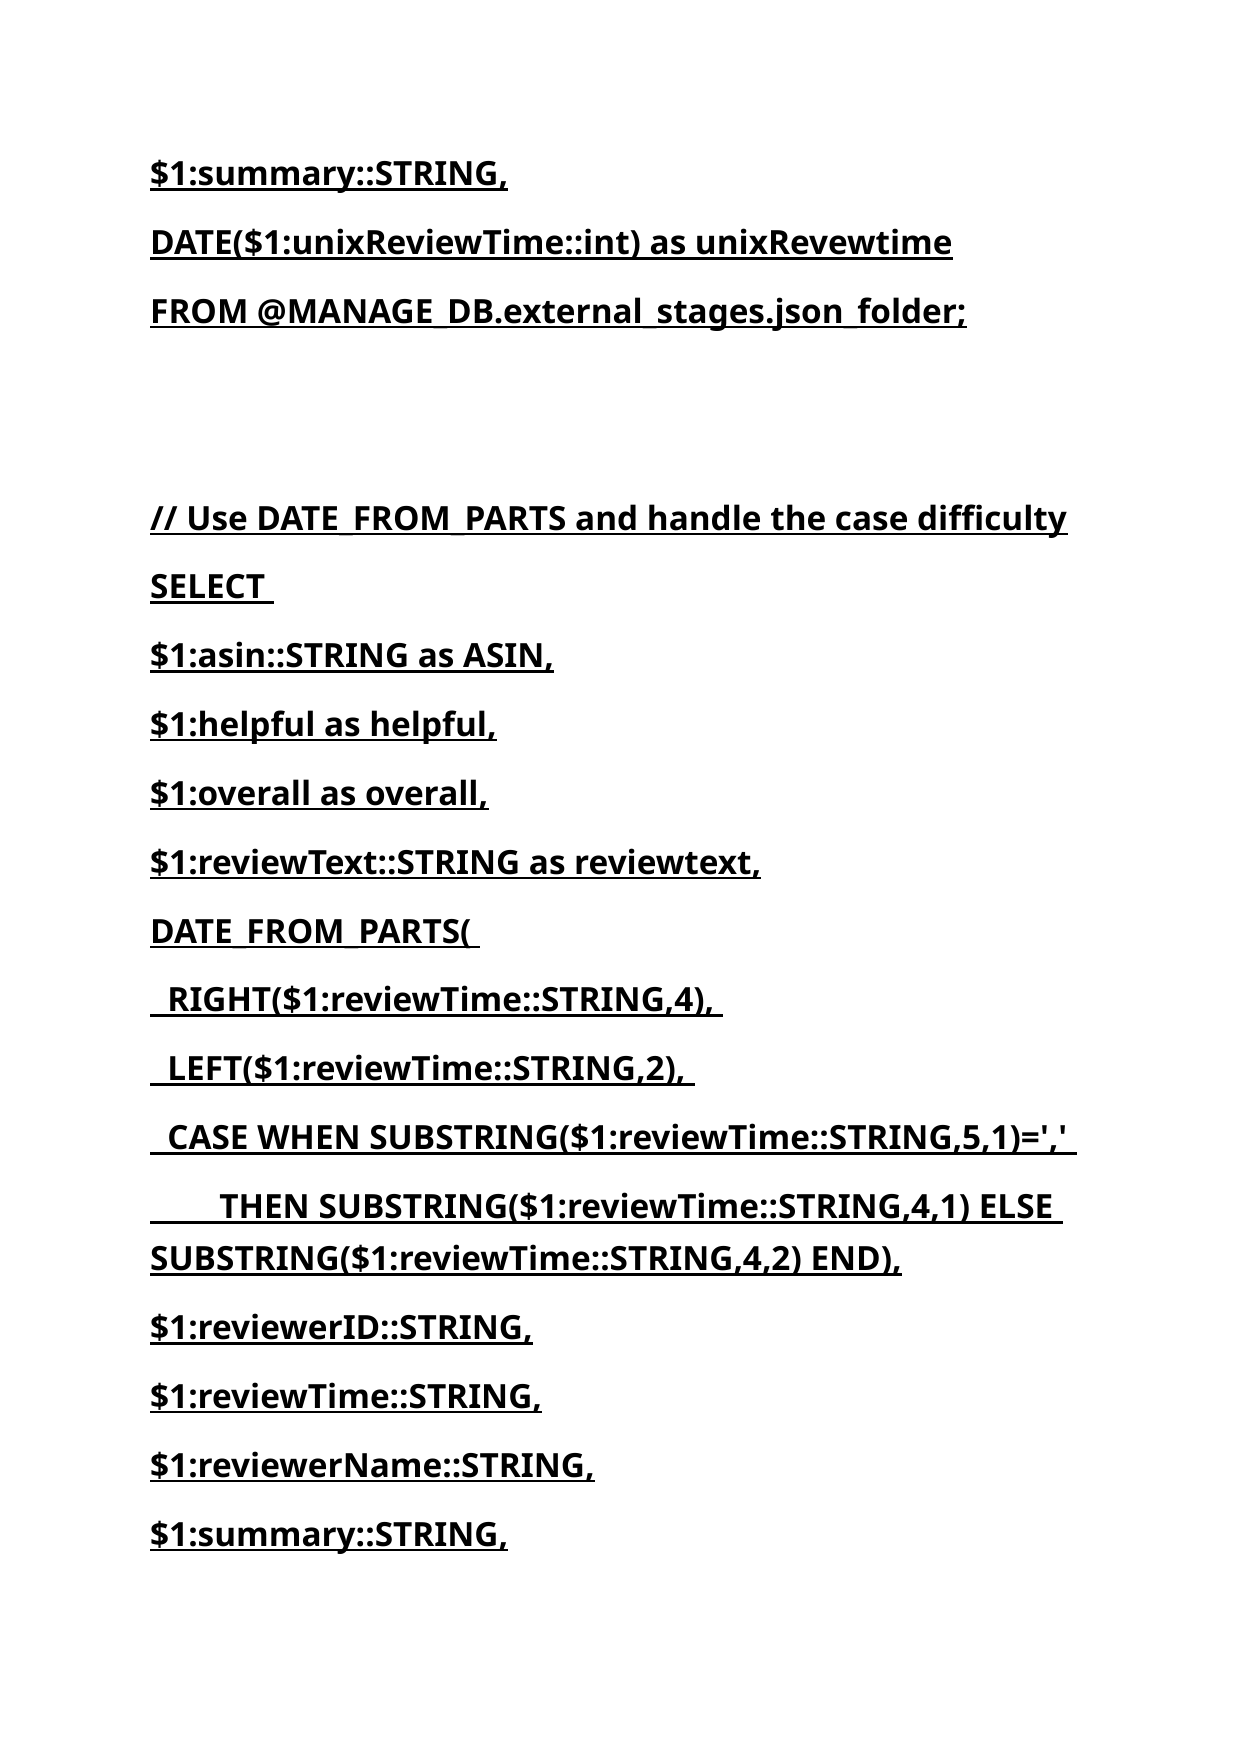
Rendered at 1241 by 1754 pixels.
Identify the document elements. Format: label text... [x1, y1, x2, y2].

text THEN SUBSTRING($1:reviewTime::STRING,4,1) ELSE SUBSTRING($1:reviewTime::STRING,4,2) END), [150, 1183, 1090, 1280]
text CASE WHEN SUBSTRING($1:reviewTime::STRING,5,1)=',' [150, 1114, 1090, 1159]
text $1:asin::STRING as ASIN, [150, 632, 1090, 677]
text SELECT [150, 563, 1090, 608]
text $1:helpful as helpful, [150, 701, 1090, 746]
text LEFT($1:reviewTime::STRING,2), [150, 1045, 1090, 1091]
text $1:reviewerID::STRING, [150, 1304, 1090, 1349]
text FROM @MANAGE_DB.external_stages.json_folder; [150, 288, 1090, 333]
text // Use DATE_FROM_PARTS and handle the case difficulty [150, 494, 1090, 540]
text $1:reviewText::STRING as reviewtext, [150, 838, 1090, 884]
text $1:reviewerName::STRING, [150, 1442, 1090, 1487]
text $1:summary::STRING, [150, 1510, 1090, 1556]
text $1:summary::STRING, [150, 150, 1090, 195]
text $1:reviewTime::STRING, [150, 1373, 1090, 1418]
text $1:overall as overall, [150, 770, 1090, 815]
text DATE_FROM_PARTS( [150, 907, 1090, 953]
text RIGHT($1:reviewTime::STRING,4), [150, 976, 1090, 1022]
text DATE($1:unixReviewTime::int) as unixRevewtime [150, 219, 1090, 264]
